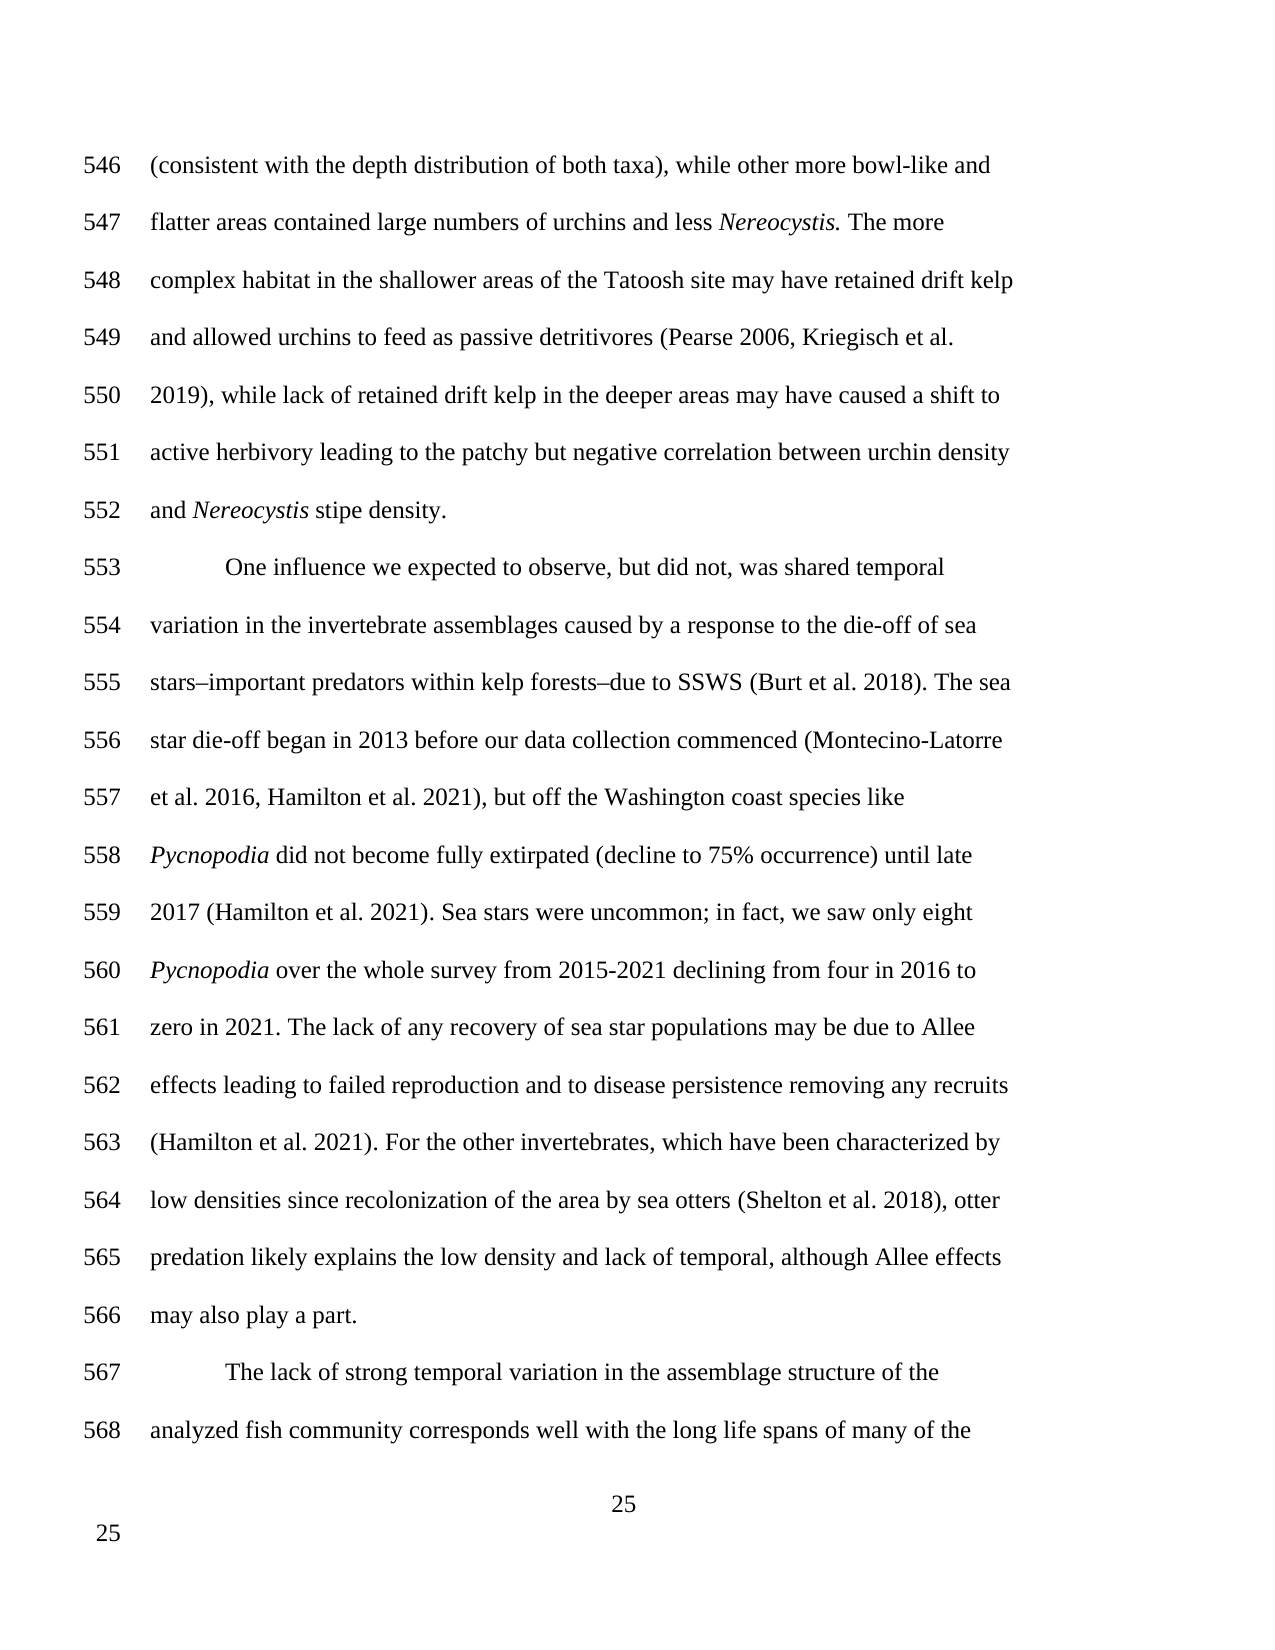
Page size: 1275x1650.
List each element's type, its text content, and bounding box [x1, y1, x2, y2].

text One influence we expected to observe, but did not, was shared temporal variation in the invertebrate assemblages caused by a response to the die-off of sea stars–important predators within kelp forests–due to SSWS (Burt et al. 2018). The sea star die-off began in 2013 before our data collection commenced (Montecino-Latorre et al. 2016, Hamilton et al. 2021), but off the Washington coast species like Pycnopodia did not become fully extirpated (decline to 75% occurrence) until late 2017 (Hamilton et al. 2021). Sea stars were uncommon; in fact, we saw only eight Pycnopodia over the whole survey from 2015-2021 declining from four in 2016 to zero in 2021. The lack of any recovery of sea star populations may be due to Allee effects leading to failed reproduction and to disease persistence removing any recruits (Hamilton et al. 2021). For the other invertebrates, which have been characterized by low densities since recolonization of the area by sea otters (Shelton et al. 2018), otter predation likely explains the low density and lack of temporal, although Allee effects may also play a part. [150, 552, 1022, 1329]
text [150, 150, 1022, 524]
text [150, 1357, 1022, 1444]
